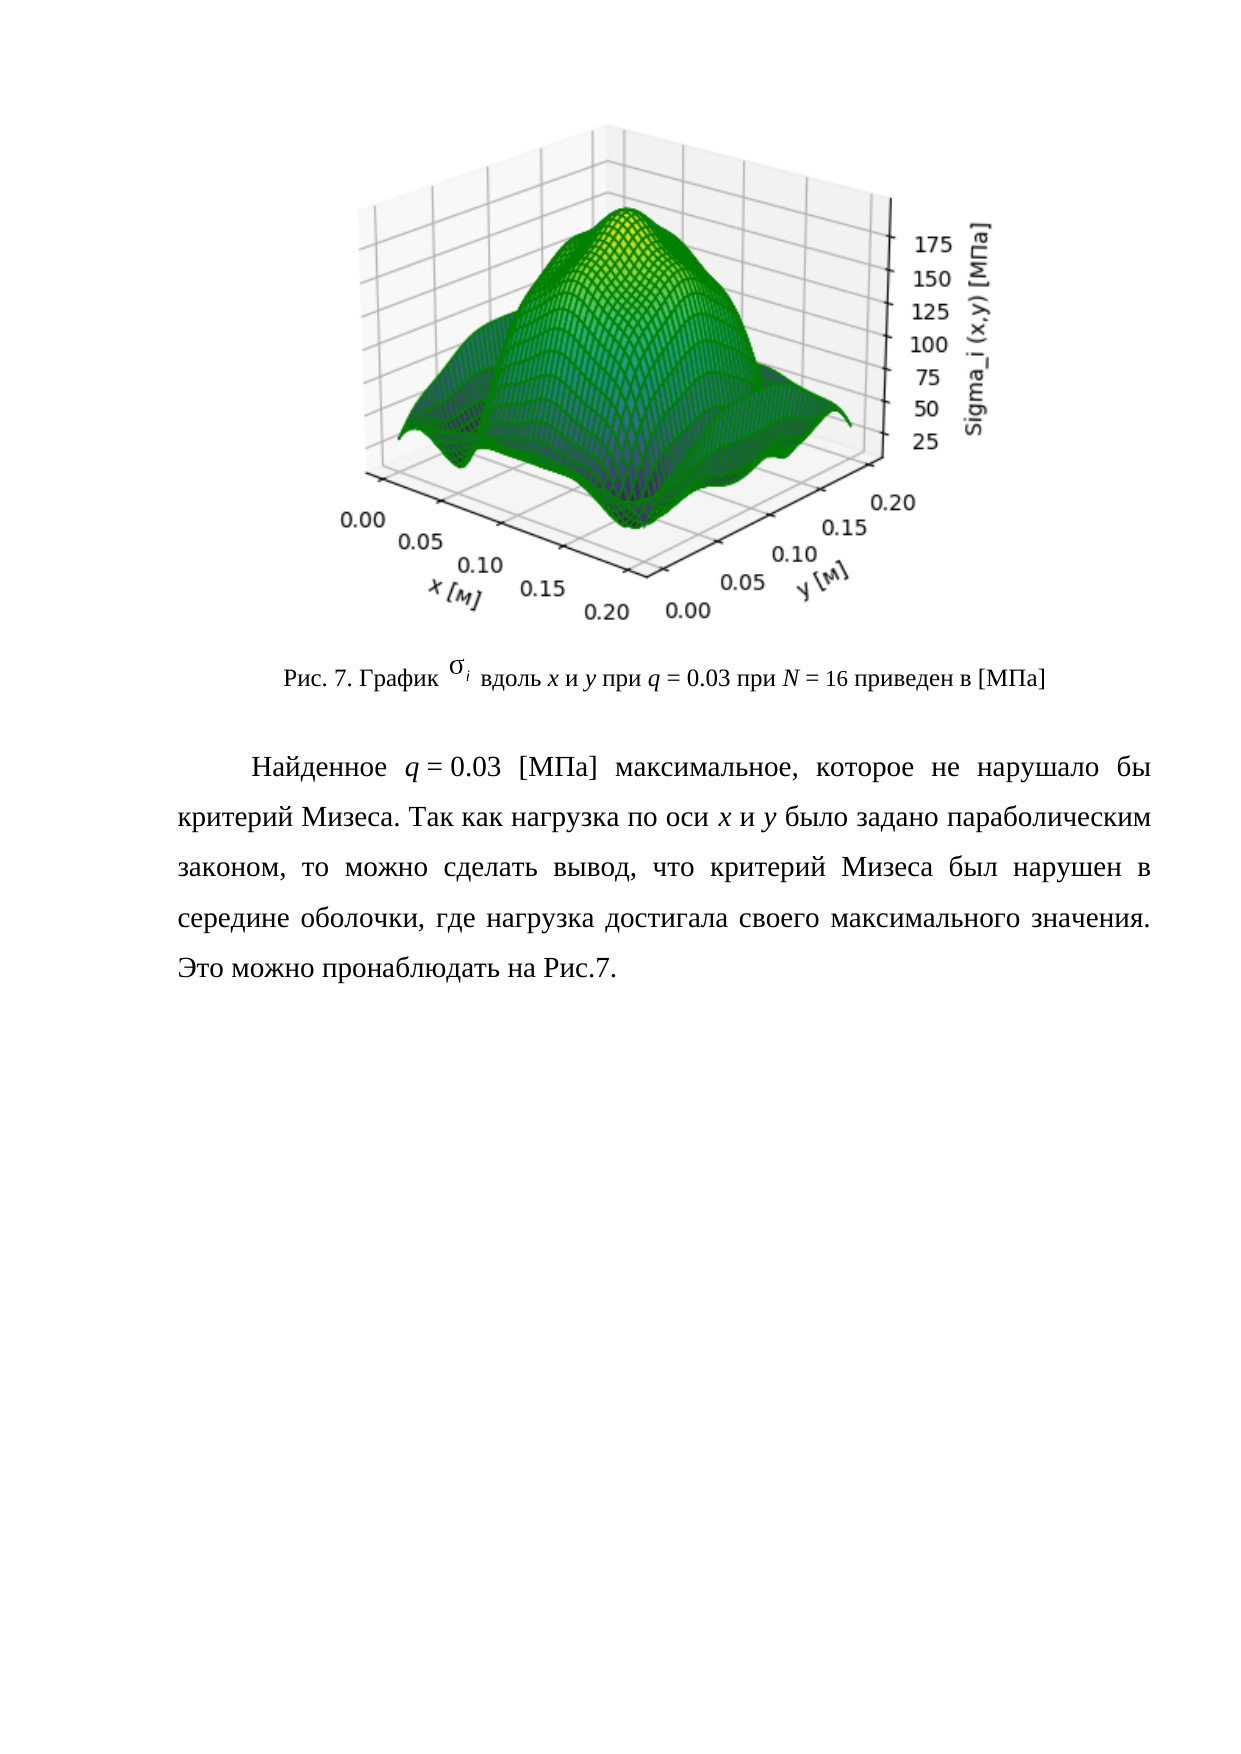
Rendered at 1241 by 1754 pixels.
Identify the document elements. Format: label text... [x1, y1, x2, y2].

text Рис. 7. График вдоль x и y при q = 0.03 при N = 16 приведен в [МПа] [177, 647, 1152, 691]
picture [315, 118, 1014, 634]
list Найденное q = 0.03 [МПа] максимальное, которое не нарушало бы критерий Мизеса. Так как нагрузка по оси x и y было задано параболическим законом, то можно сделать вывод, что критерий Мизеса был нарушен в середине оболочки, где нагрузка достигала своего максимального значения. Это можно пронаблюдать на Рис.7. [177, 749, 1152, 984]
